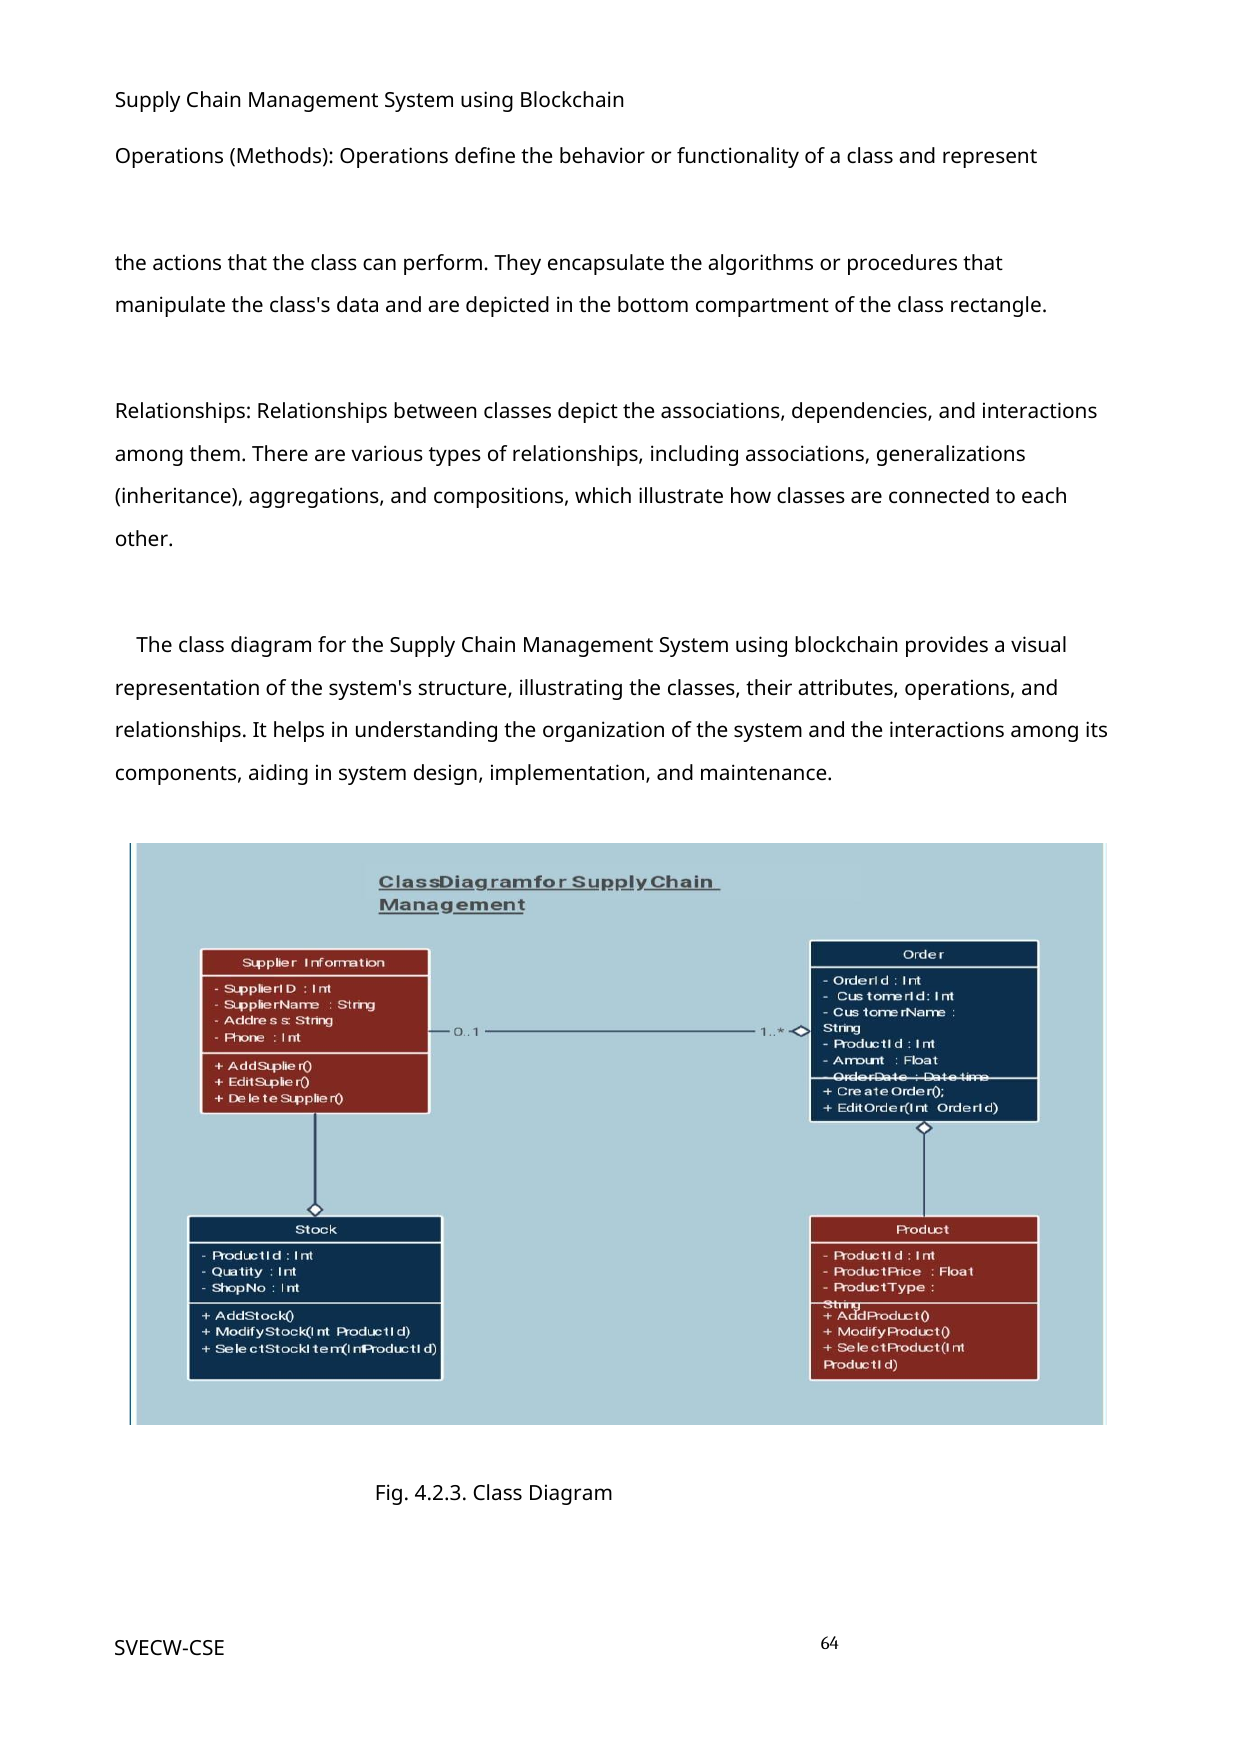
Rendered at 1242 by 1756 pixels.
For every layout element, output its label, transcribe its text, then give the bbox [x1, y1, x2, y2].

text Relationships: Relationships between classes depict the associations, dependencies, and interactions among them. There are various types of relationships, including associations, generalizations (inheritance), aggregations, and compositions, which illustrate how classes are connected to each other. [114, 396, 1110, 553]
text Operations (Methods): Operations define the behavior or functionality of a class and represent [114, 142, 1110, 170]
text Fig. 4.2.3. Class Diagram [114, 1478, 1121, 1506]
picture [129, 843, 1107, 1425]
text The class diagram for the Supply Chain Management System using blockchain provides a visual representation of the system's structure, illustrating the classes, their attributes, operations, and relationships. It helps in understanding the organization of the system and the interactions among its components, aiding in system design, implementation, and maintenance. [114, 630, 1110, 786]
text the actions that the class can perform. They encapsulate the algorithms or procedures that manipulate the class's data and are depicted in the bottom compartment of the class rectangle. [114, 248, 1110, 319]
